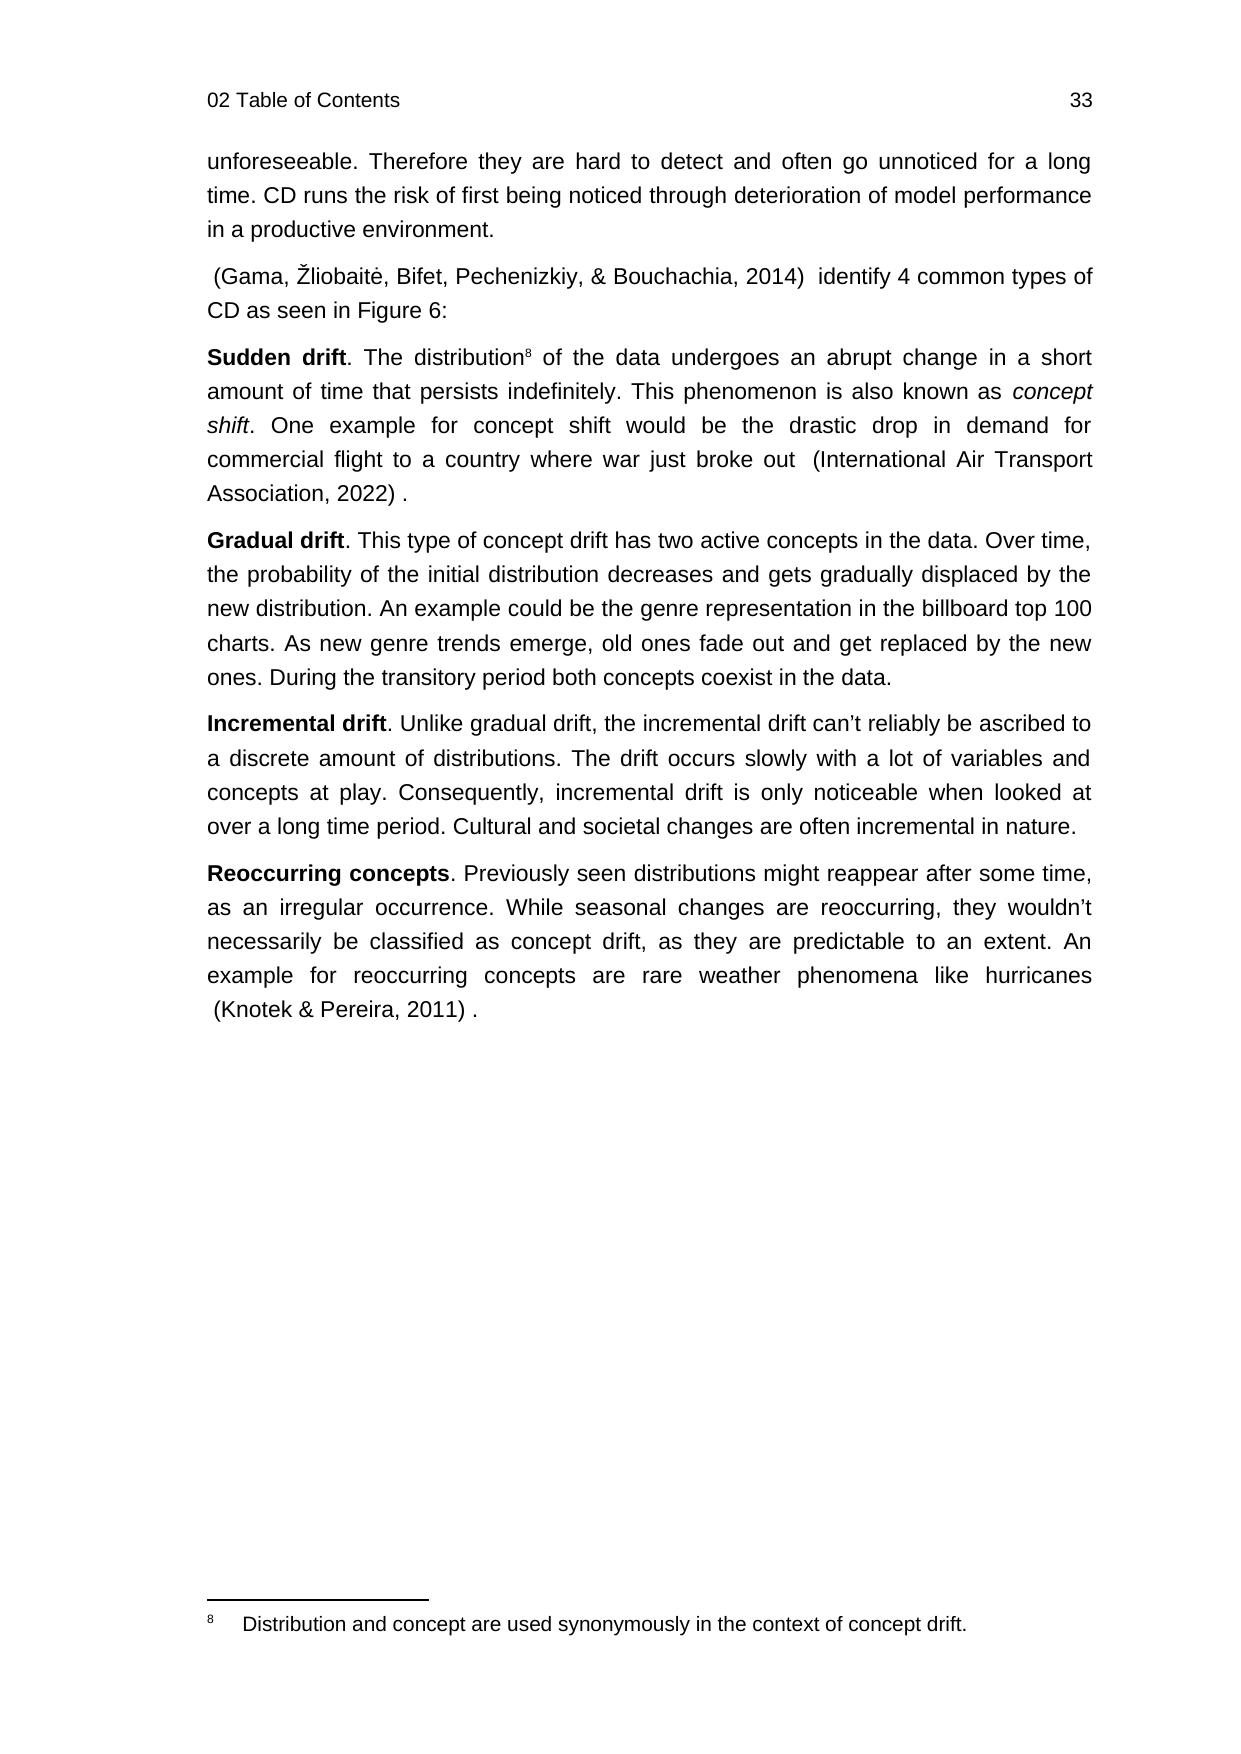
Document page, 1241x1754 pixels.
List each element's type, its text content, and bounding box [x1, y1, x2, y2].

text Sudden drift. The distribution of the data undergoes an abrupt change in a short amount of time that persists indefinitely. This phenomenon is also known as concept shift. One example for concept shift would be the drastic drop in demand for commercial flight to a country where war just broke out . [207, 344, 1092, 507]
text identify 4 common types of CD as seen in Figure 5: [207, 263, 1092, 323]
text Gradual drift. This type of concept drift has two active concepts in the data. Over time, the probability of the initial distribution decreases and gets gradually displaced by the new distribution. An example could be the genre representation in the billboard top 100 charts. As new genre trends emerge, old ones fade out and get replaced by the new ones. During the transitory period both concepts coexist in the data. [207, 527, 1092, 690]
text Incremental drift. Unlike gradual drift, the incremental drift can’t reliably be ascribed to a discrete amount of distributions. The drift occurs slowly with a lot of variables and concepts at play. Consequently, incremental drift is only noticeable when looked at over a long time period. Cultural and societal changes are often incremental in nature. [207, 710, 1092, 839]
text Reoccurring concepts. Previously seen distributions might reappear after some time, as an irregular occurrence. While seasonal changes are reoccurring, they wouldn’t necessarily be classified as concept drift, as they are predictable to an extent. An example for reoccurring concepts are rare weather phenomena like hurricanes . [207, 859, 1092, 1023]
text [207, 148, 1092, 243]
